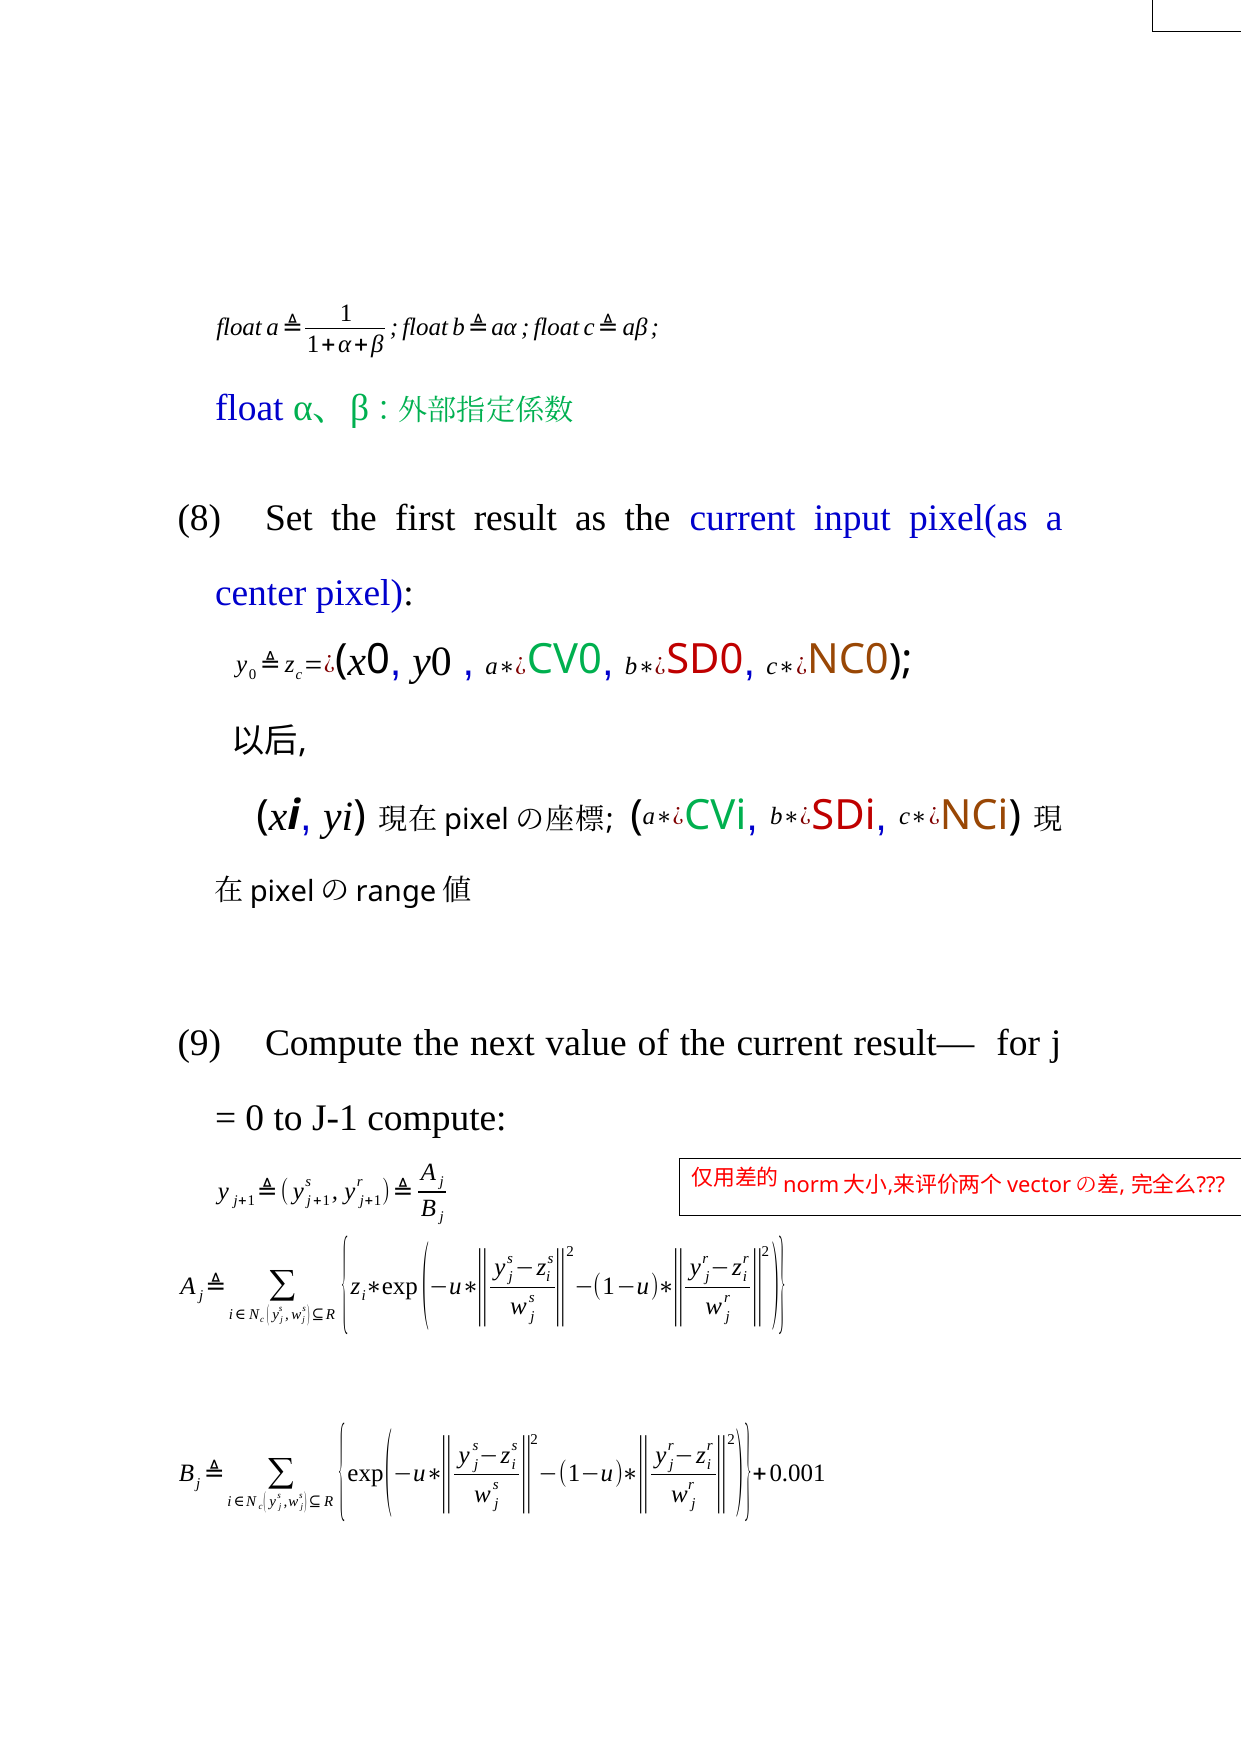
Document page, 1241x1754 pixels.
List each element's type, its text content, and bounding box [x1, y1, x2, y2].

list (xi, yi) 現在pixelの座標; (CVi, SDi, NCi) 現在pixelのrange値 [214, 779, 1063, 929]
list Set the first result as the current input pixel(as a center pixel): [177, 479, 1063, 629]
list (x0, y0 , CV0, SD0, NC0); [215, 629, 1063, 704]
list Compute the next value of the current result— for j = 0 to J-1 compute: [177, 1004, 1063, 1154]
list 以后, [214, 704, 1063, 779]
list float α、β：外部指定係数 [215, 367, 1063, 442]
